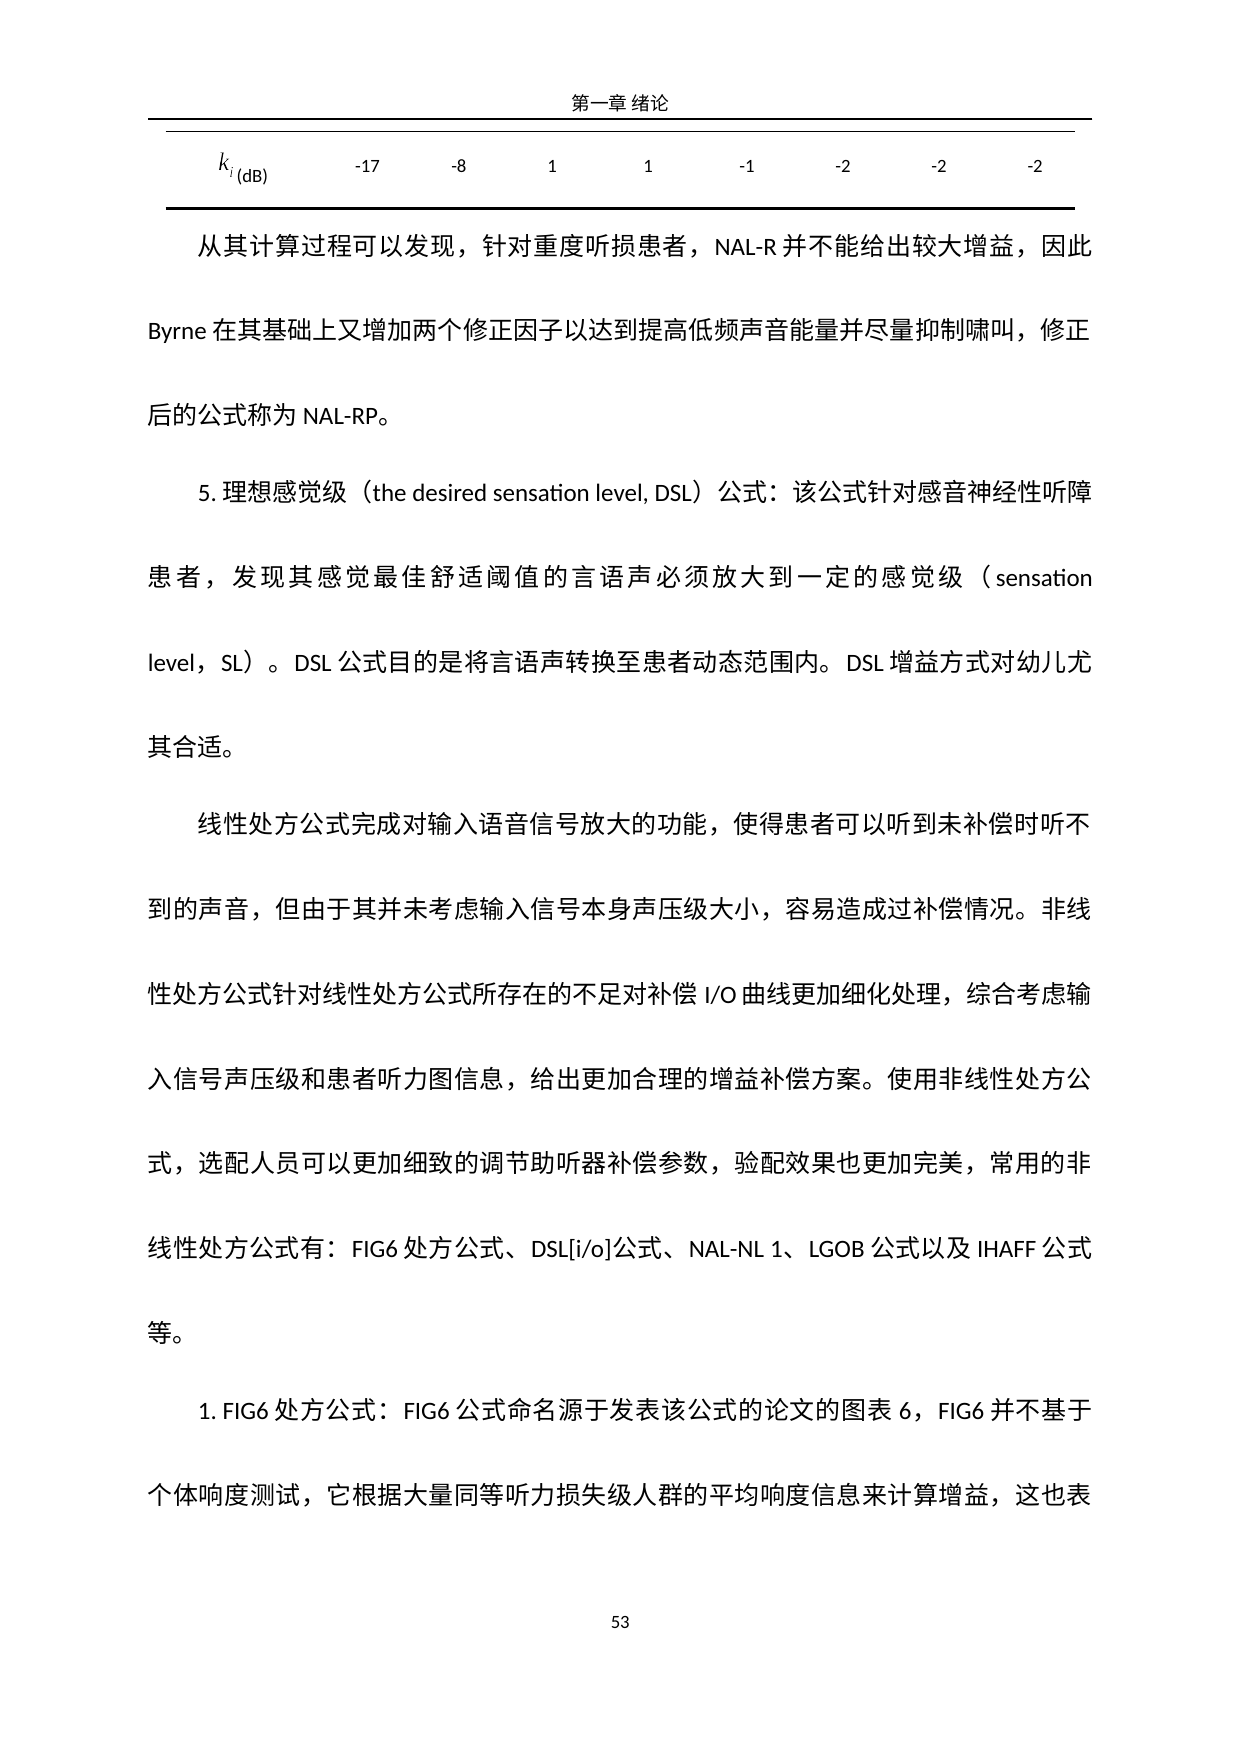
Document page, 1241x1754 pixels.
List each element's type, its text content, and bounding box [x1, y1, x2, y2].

table_cell -2 [979, 132, 1075, 207]
table_cell -17 [306, 132, 402, 207]
text 线性处方公式完成对输入语音信号放大的功能，使得患者可以听到未补偿时听不到的声音，但由于其并未考虑输入信号本身声压级大小，容易造成过补偿情况。非线性处方公式针对线性处方公式所存在的不足对补偿I/O曲线更加细化处理，综合考虑输入信号声压级和患者听力图信息，给出更加合理的增益补偿方案。使用非线性处方公式，选配人员可以更加细致的调节助听器补偿参数，验配效果也更加完美，常用的非线性处方公式有：FIG6处方公式、DSL[i/o]公式、NAL-NL 1、LGOB公式以及IHAFF公式等。 [148, 788, 1092, 1366]
list 理想感觉级（the desired sensation level, DSL）公式：该公式针对感音神经性听障患者，发现其感觉最佳舒适阈值的言语声必须放大到一定的感觉级（sensation level，SL）。DSL公式目的是将言语声转换至患者动态范围内。DSL增益方式对幼儿尤其合适。 [148, 457, 1092, 779]
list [148, 1375, 1092, 1528]
table_cell 1 [594, 132, 690, 207]
table_cell -2 [883, 132, 978, 207]
table_cell (dB) [166, 132, 306, 207]
table_cell -2 [786, 132, 882, 207]
table_cell -1 [690, 132, 786, 207]
table_cell 1 [498, 132, 594, 207]
text 从其计算过程可以发现，针对重度听损患者，NAL-R并不能给出较大增益，因此，Byrne在其基础上又增加两个修正因子以达到提高低频声音能量并尽量抑制啸叫，修正后的公式称为NAL-RP。 [148, 210, 1092, 448]
table_cell -8 [402, 132, 498, 207]
